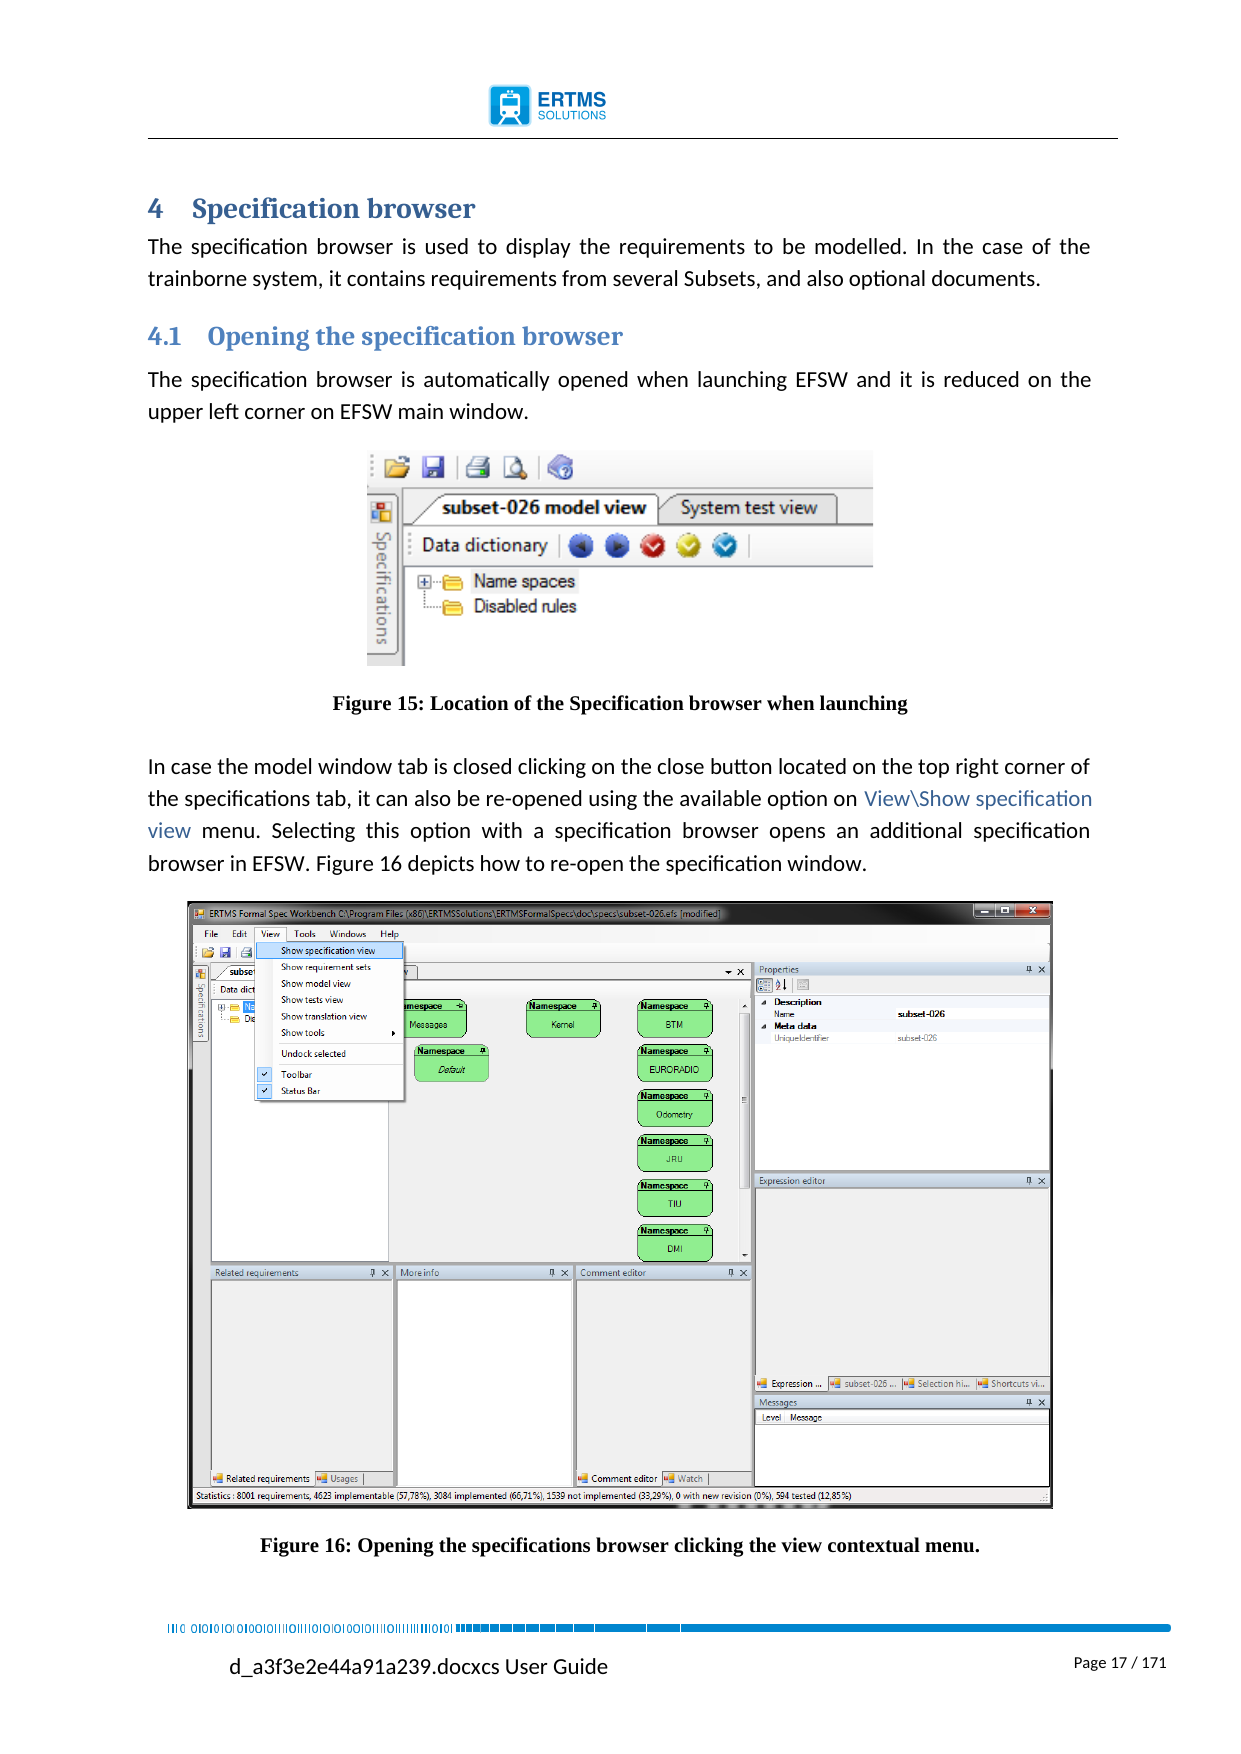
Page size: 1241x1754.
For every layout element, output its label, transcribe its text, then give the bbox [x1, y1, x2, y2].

picture [477, 73, 617, 138]
picture [187, 901, 1053, 1509]
picture [167, 1624, 1171, 1633]
text Figure 16: Opening the specifications browser clicking the view contextual menu. [148, 1533, 1093, 1557]
subtitle Opening the specification browser [148, 321, 1093, 352]
subtitle Specification browser [148, 192, 1093, 226]
text Figure 15: Location of the Specification browser when launching [148, 691, 1093, 715]
text The specification browser is automatically opened when launching EFSW and it is reduced on the upper left corner on EFSW main window. [148, 365, 1093, 425]
picture [367, 450, 874, 666]
text The specification browser is used to display the requirements to be modelled. In the case of the trainborne system, it contains requirements from several Subsets, and also optional documents. [148, 232, 1093, 292]
text In case the model window tab is closed clicking on the close button located on the top right corner of the specifications tab, it can also be re-opened using the available option on View\Show specification view menu. Selecting this option with a specification browser opens an additional specification browser in EFSW. Figure 16 depicts how to re-open the specification window. [148, 752, 1093, 877]
